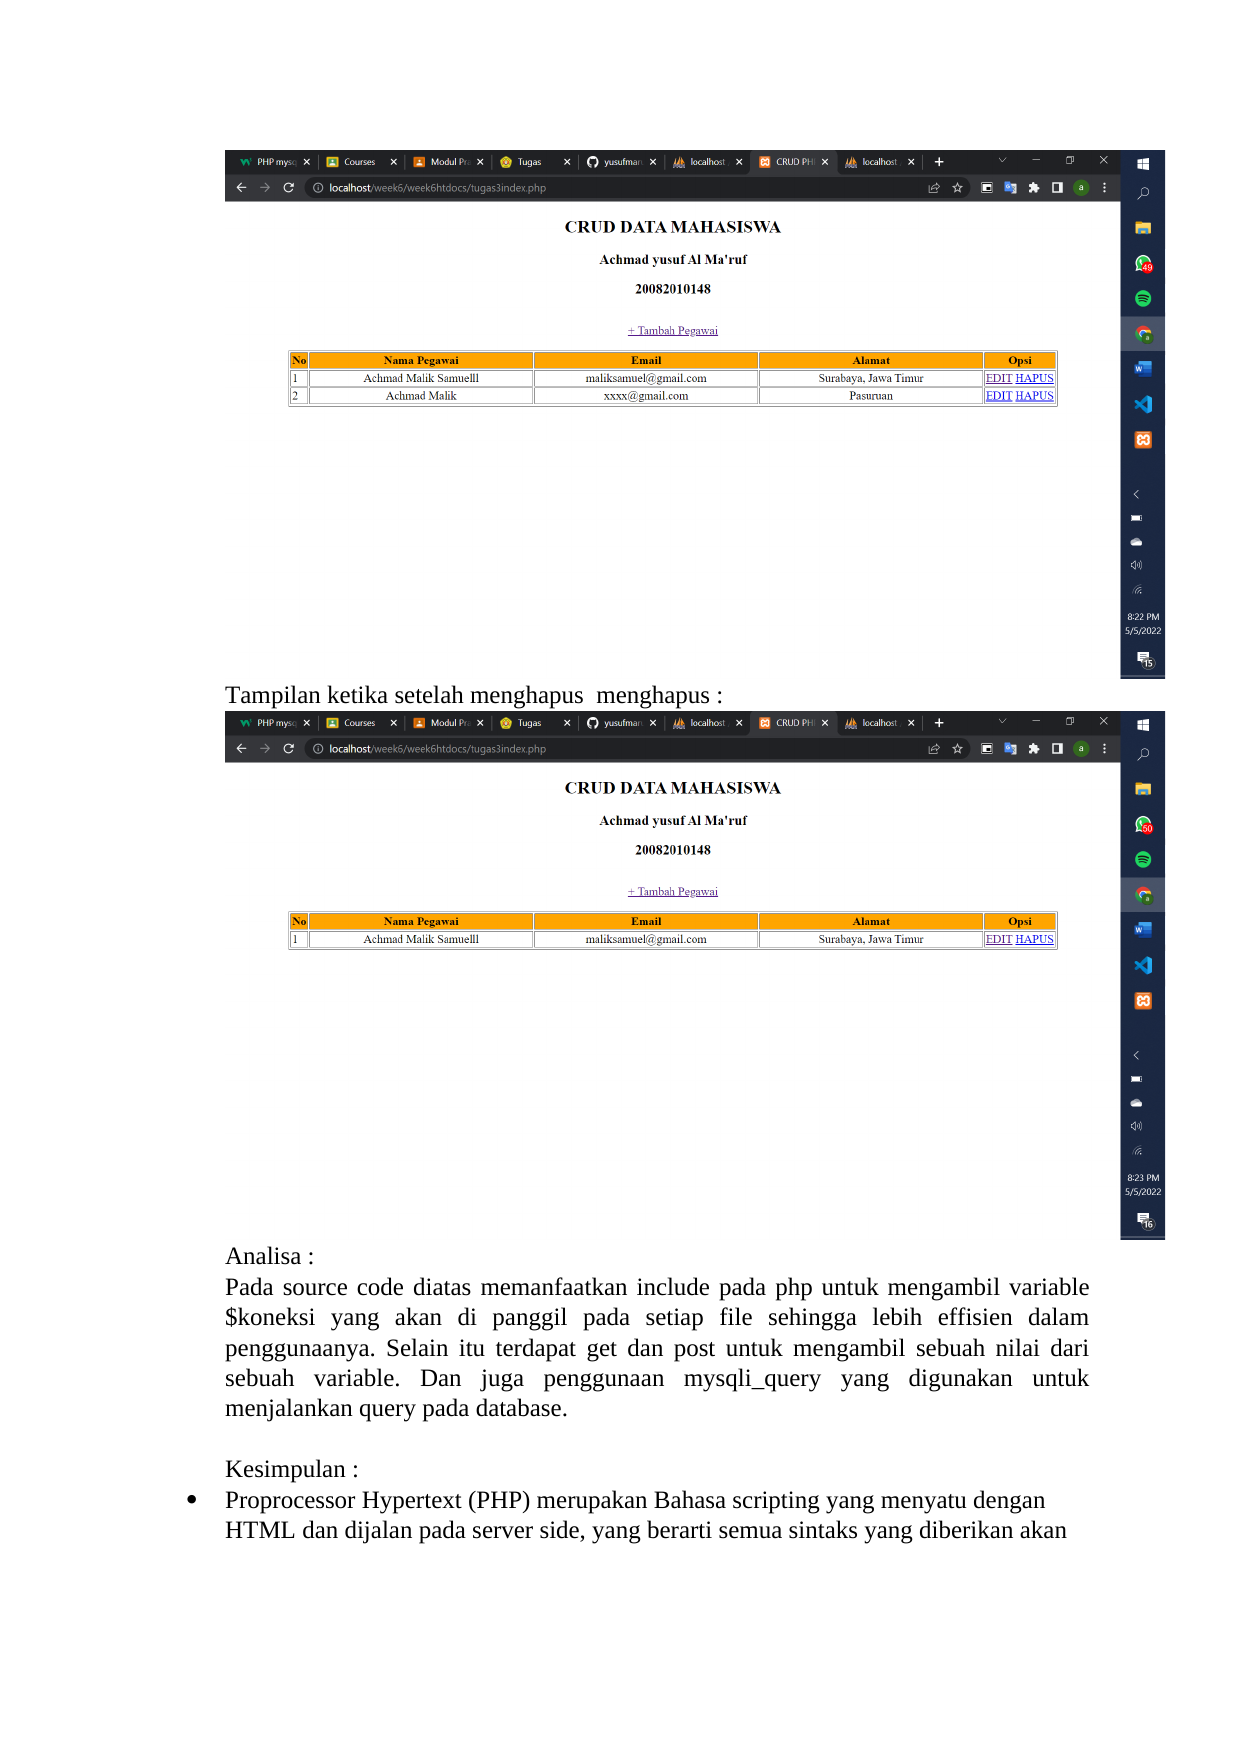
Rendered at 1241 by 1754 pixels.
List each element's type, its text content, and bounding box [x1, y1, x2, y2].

list Analisa : [225, 1241, 1090, 1270]
picture [225, 150, 1166, 679]
list Tampilan ketika setelah menghapus menghapus : [225, 681, 1090, 709]
list Pada source code diatas memanfaatkan include pada php untuk mengambil variable $koneksi yang akan di panggil pada setiap file sehingga lebih effisien dalam penggunaanya. Selain itu terdapat get dan post untuk mengambil sebuah nilai dari sebuah variable. Dan juga penggunaan mysqli_query yang digunakan untuk menjalankan query pada database. [225, 1272, 1090, 1422]
picture [225, 711, 1166, 1240]
list Kesimpulan : [225, 1454, 1090, 1483]
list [187, 1485, 1090, 1544]
